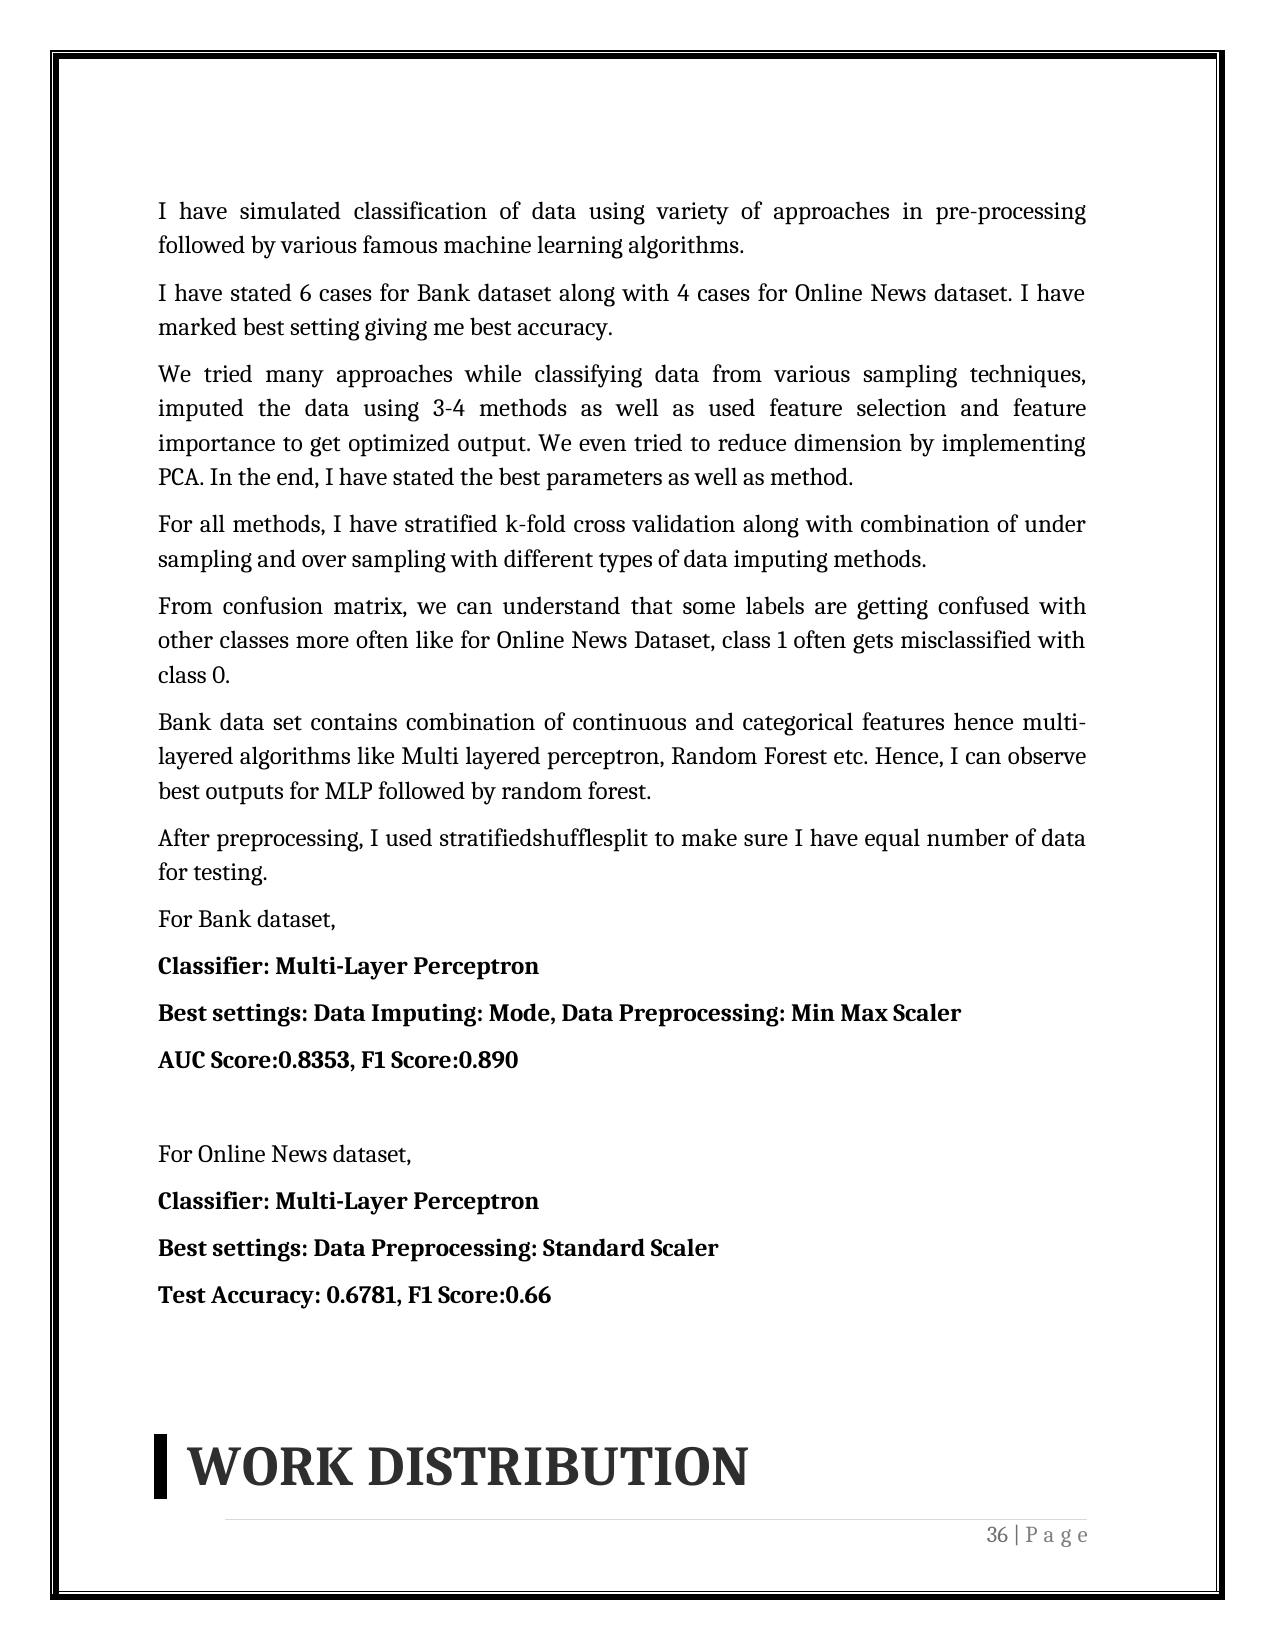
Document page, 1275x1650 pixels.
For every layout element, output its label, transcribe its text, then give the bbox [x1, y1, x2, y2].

text Best settings: Data Imputing: Mode, Data Preprocessing: Min Max Scaler [158, 999, 1087, 1028]
text Test Accuracy: 0.6781, F1 Score:0.66 [158, 1281, 1087, 1310]
text I have simulated classification of data using variety of approaches in pre-processing followed by various famous machine learning algorithms. [158, 197, 1087, 260]
text I have stated 6 cases for Bank dataset along with 4 cases for Online News dataset. I have marked best setting giving me best accuracy. [158, 278, 1087, 342]
text From confusion matrix, we can understand that some labels are getting confused with other classes more often like for Online News Dataset, class 1 often gets misclassified with class 0. [158, 592, 1087, 689]
title WORK DISTRIBUTION [167, 1434, 1087, 1499]
text Best settings: Data Preprocessing: Standard Scaler [158, 1234, 1087, 1263]
text For Online News dataset, [158, 1140, 1087, 1169]
text AUC Score:0.8353, F1 Score:0.890 [158, 1046, 1087, 1075]
text Bank data set contains combination of continuous and categorical features hence multi-layered algorithms like Multi layered perceptron, Random Forest etc. Hence, I can observe best outputs for MLP followed by random forest. [158, 708, 1087, 805]
text After preprocessing, I used stratifiedshufflesplit to make sure I have equal number of data for testing. [158, 824, 1087, 887]
text We tried many approaches while classifying data from various sampling techniques, imputed the data using 3-4 methods as well as used feature selection and feature importance to get optimized output. We even tried to reduce dimension by implementing PCA. In the end, I have stated the best parameters as well as method. [158, 360, 1087, 492]
text For Bank dataset, [158, 905, 1087, 934]
text Classifier: Multi-Layer Perceptron [158, 1187, 1087, 1216]
text Classifier: Multi-Layer Perceptron [158, 952, 1087, 981]
text For all methods, I have stratified k-fold cross validation along with combination of under sampling and over sampling with different types of data imputing methods. [158, 510, 1087, 573]
